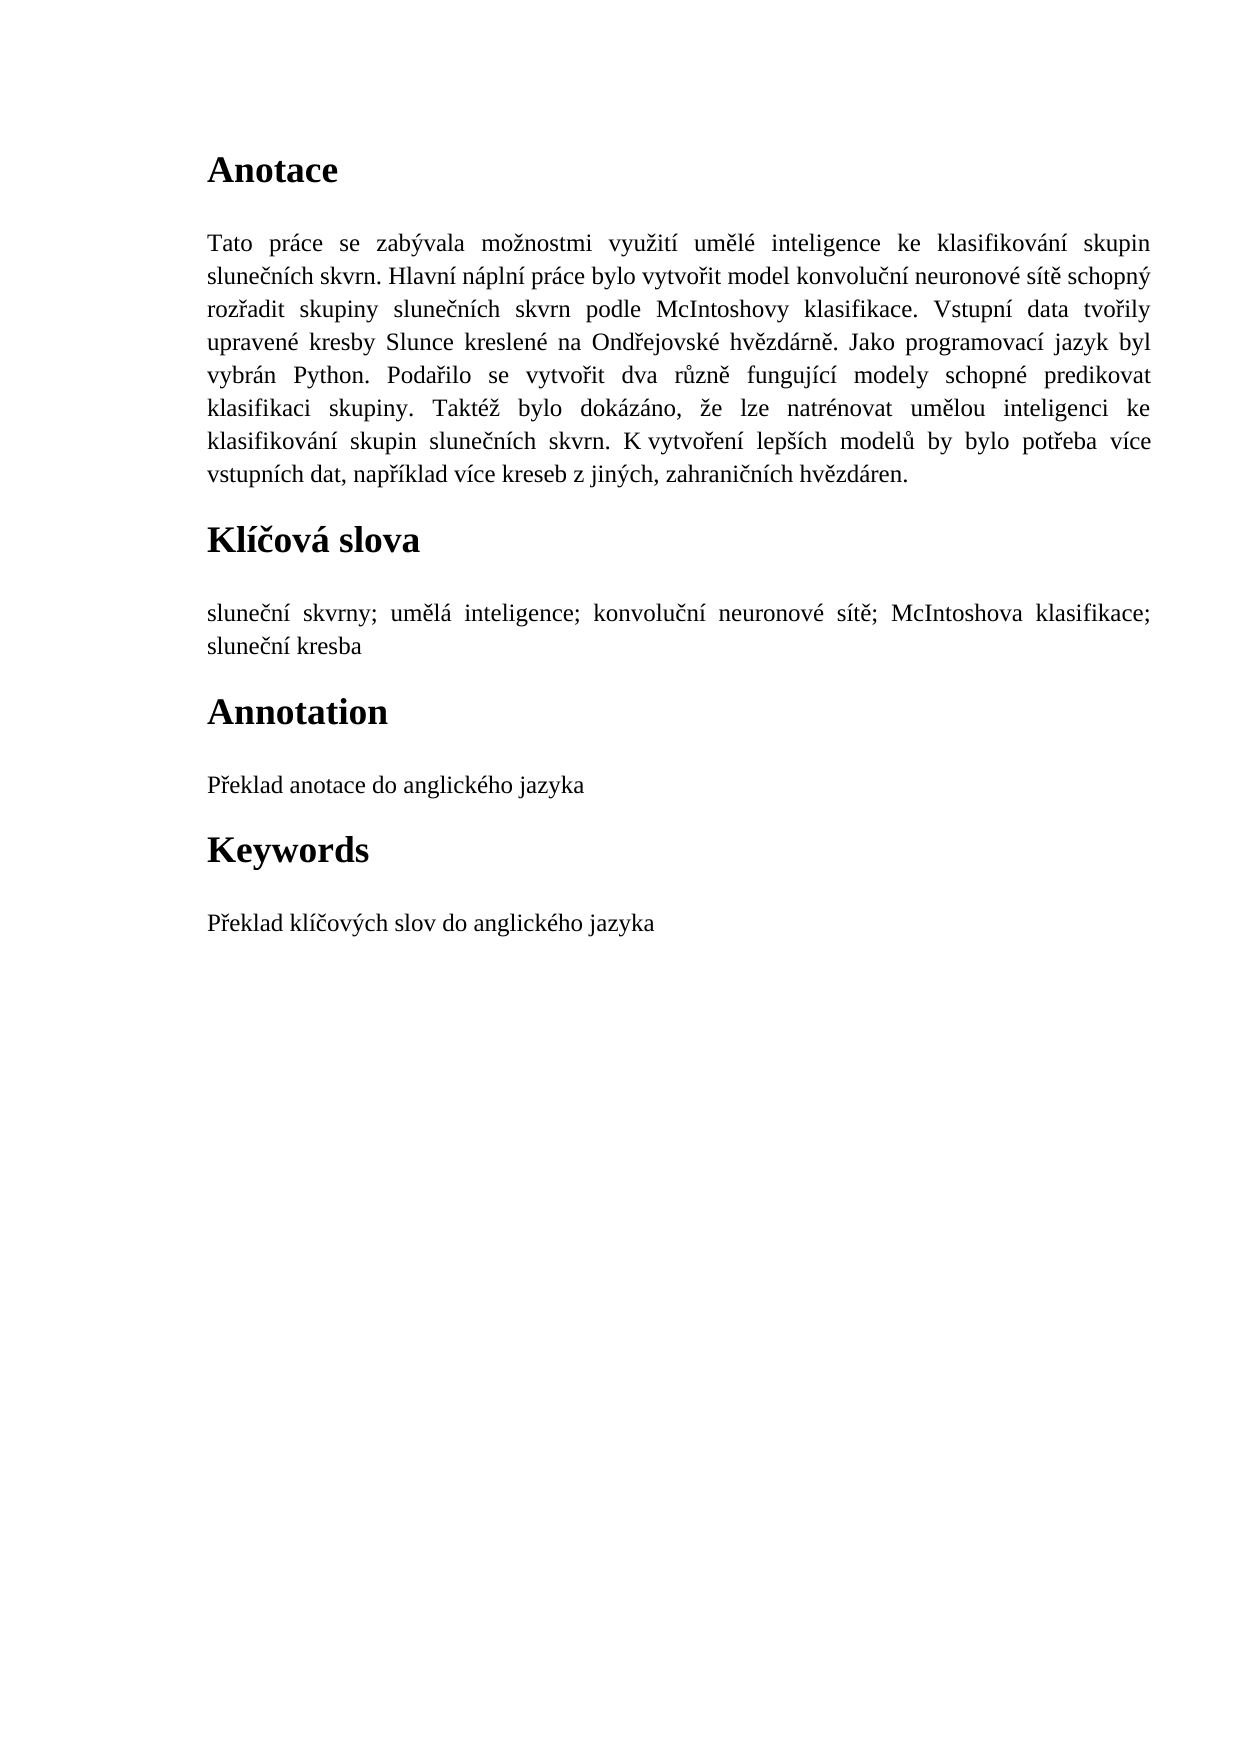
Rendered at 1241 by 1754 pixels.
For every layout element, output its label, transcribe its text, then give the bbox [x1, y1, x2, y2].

text Tato práce se zabývala možnostmi využití umělé inteligence ke klasifikování skupin slunečních skvrn. Hlavní náplní práce bylo vytvořit model konvoluční neuronové sítě schopný rozřadit skupiny slunečních skvrn podle McIntoshovy klasifikace. Vstupní data tvořily upravené kresby Slunce kreslené na Ondřejovské hvězdárně. Jako programovací jazyk byl vybrán Python. Podařilo se vytvořit dva různě fungující modely schopné predikovat klasifikaci skupiny. Taktéž bylo dokázáno, že lze natrénovat umělou inteligenci ke klasifikování skupin slunečních skvrn. K vytvoření lepších modelů by bylo potřeba více vstupních dat, například více kreseb z jiných, zahraničních hvězdáren. [207, 228, 1152, 488]
text Překlad anotace do anglického jazyka [207, 770, 1152, 798]
text Překlad klíčových slov do anglického jazyka [207, 908, 1152, 937]
text Klíčová slova [207, 517, 1152, 561]
text Anotace [207, 148, 1152, 191]
text sluneční skvrny; umělá inteligence; konvoluční neuronové sítě; McIntoshova klasifikace; sluneční kresba [207, 598, 1152, 660]
text Annotation [207, 689, 1152, 732]
text Keywords [207, 828, 1152, 871]
